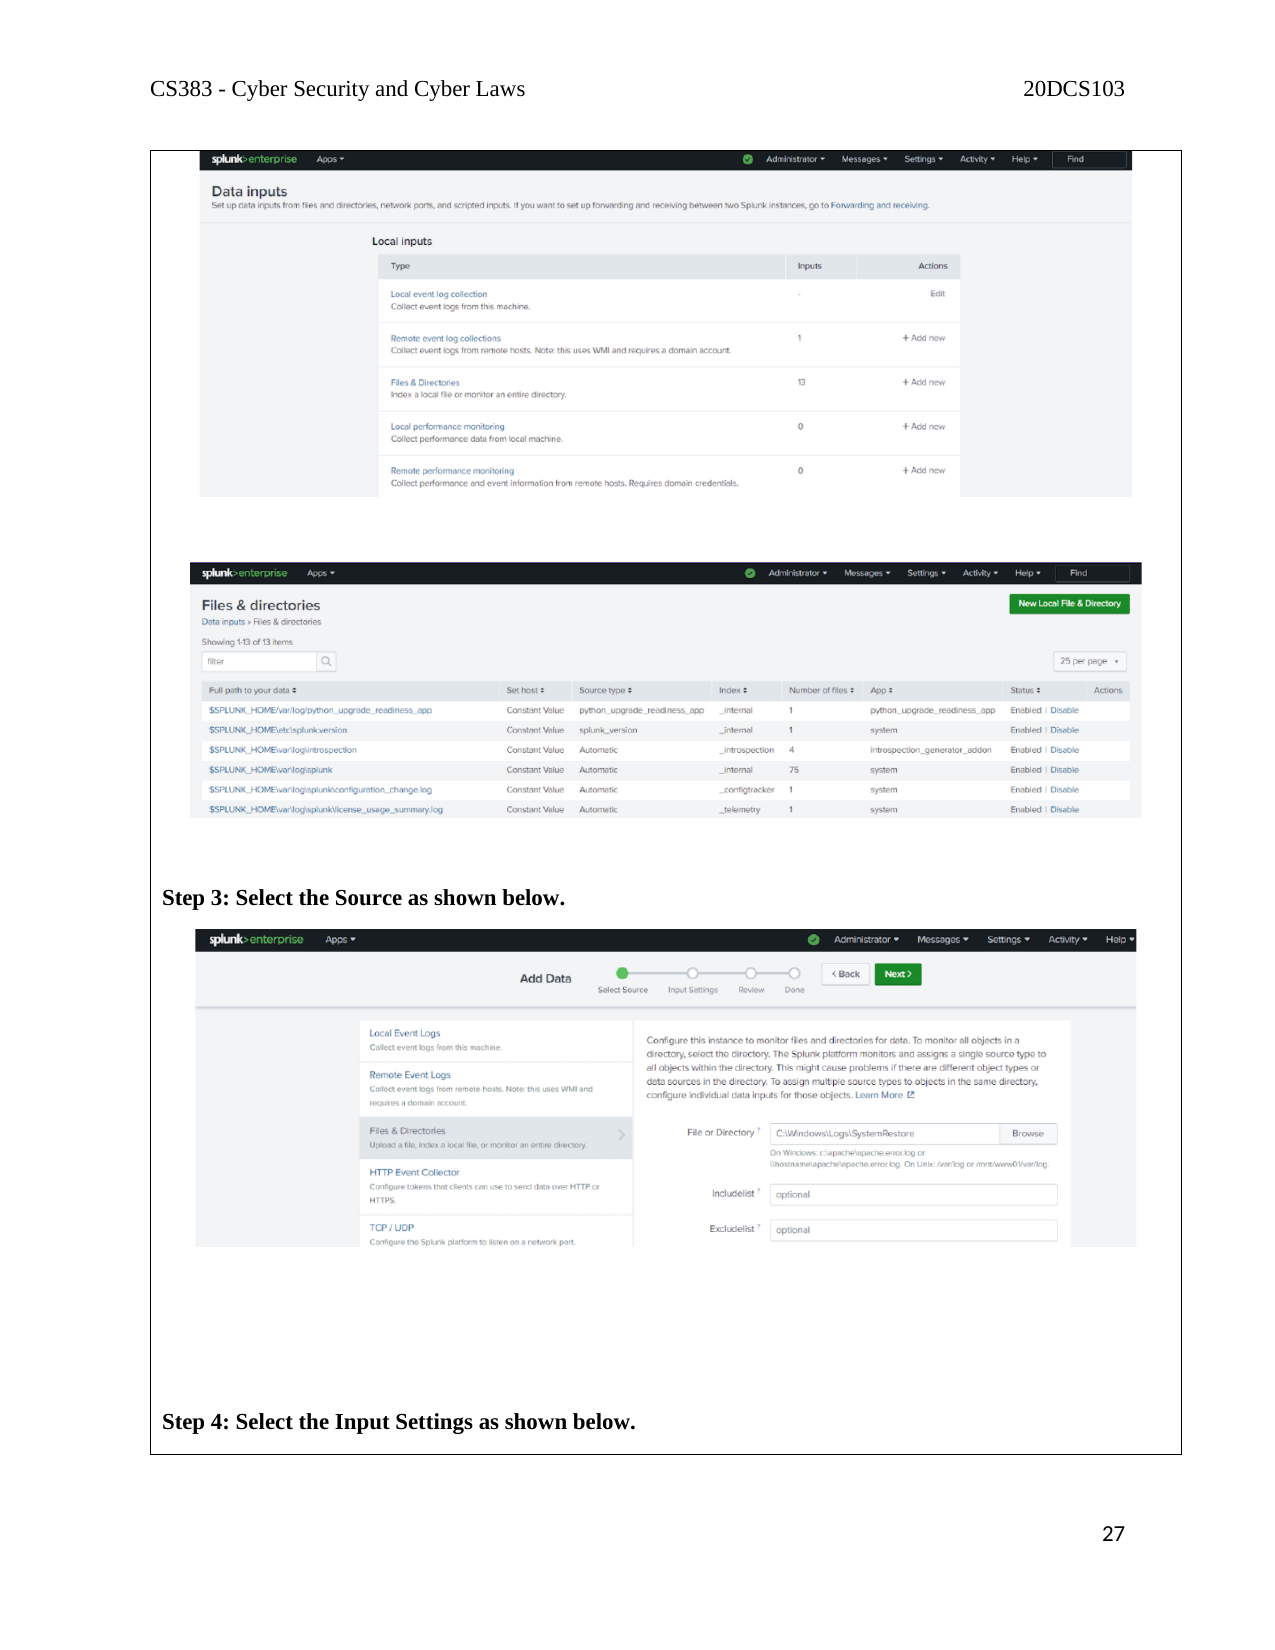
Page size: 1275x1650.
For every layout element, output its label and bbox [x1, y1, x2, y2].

picture [190, 562, 1142, 818]
picture [195, 929, 1137, 1247]
picture [199, 151, 1133, 497]
table_cell [151, 151, 1181, 1453]
